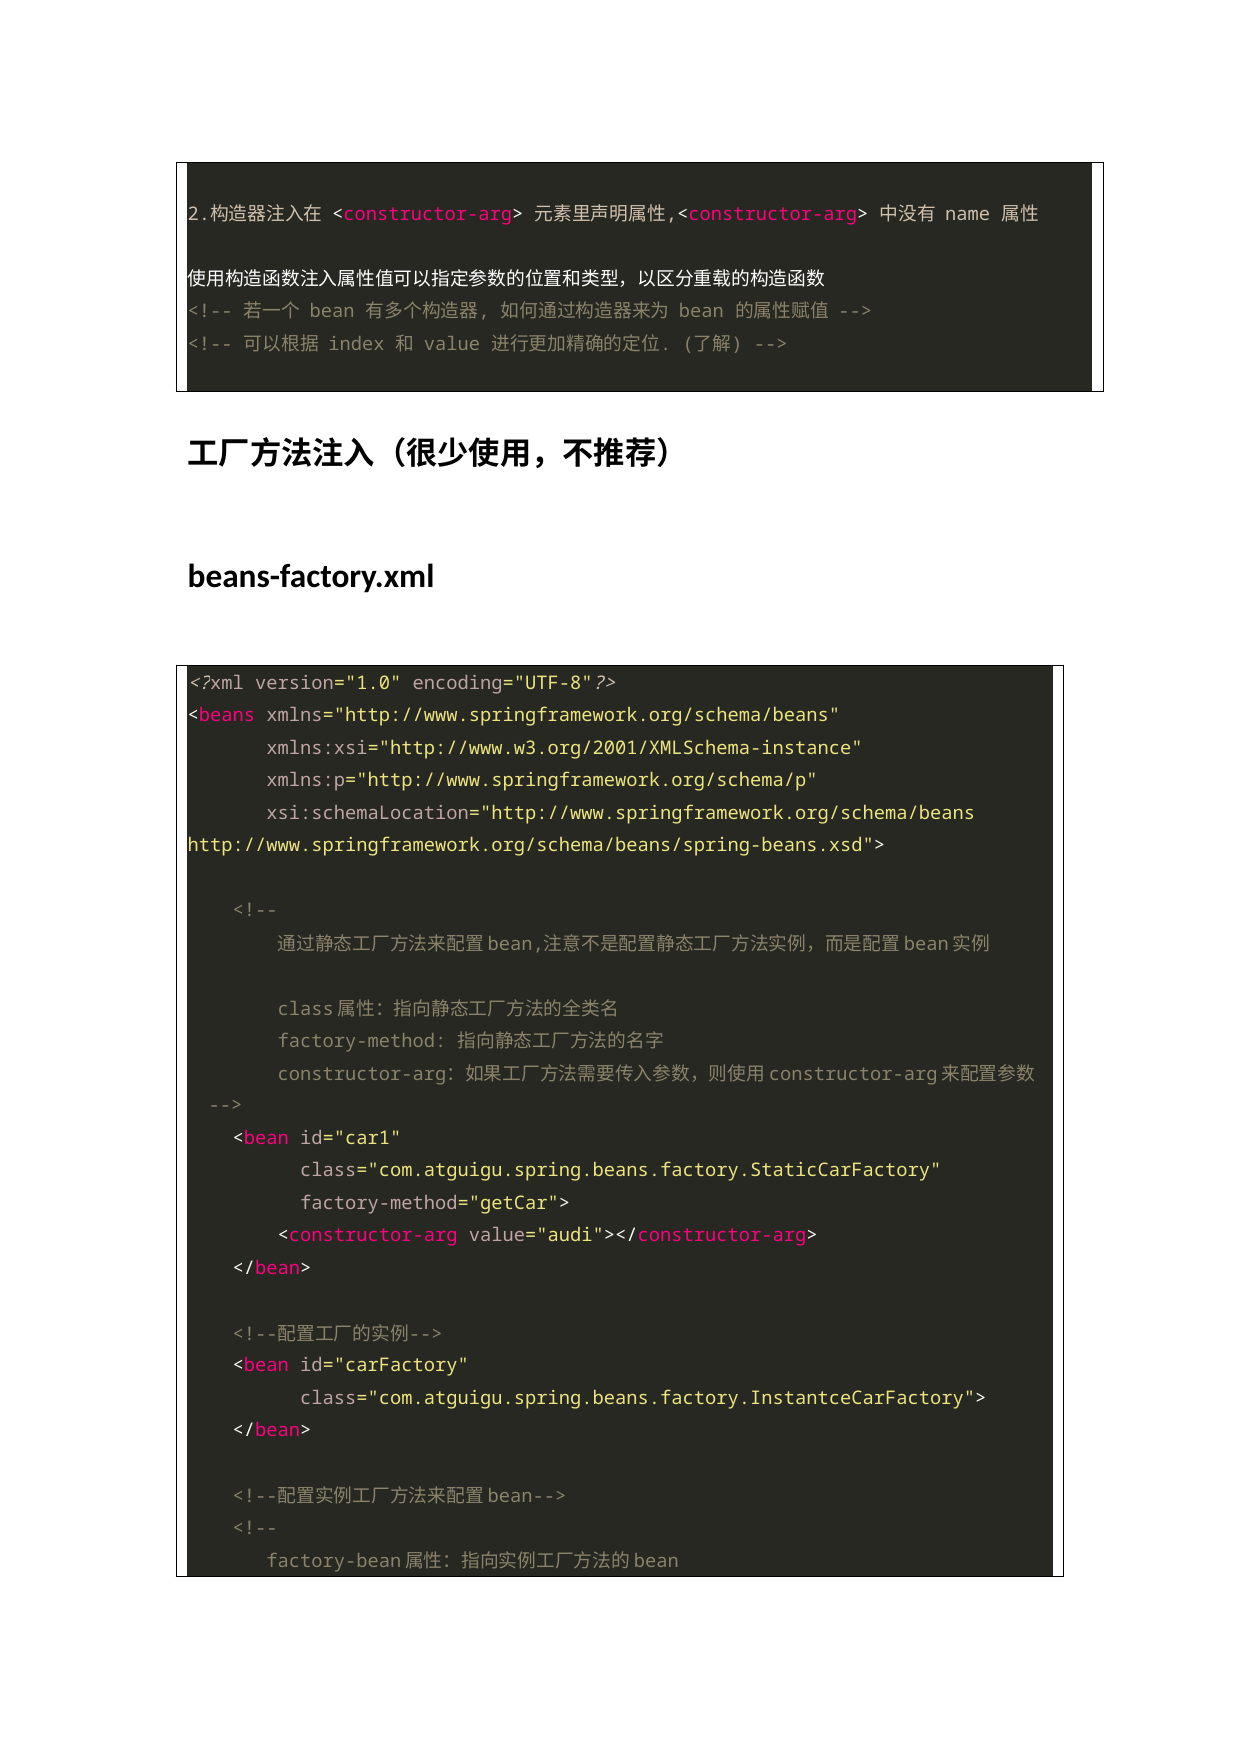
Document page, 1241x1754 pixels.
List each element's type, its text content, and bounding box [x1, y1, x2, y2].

subtitle beans-factory.xml [187, 543, 1053, 608]
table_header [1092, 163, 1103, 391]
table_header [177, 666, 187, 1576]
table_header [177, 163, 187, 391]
subtitle 工厂方法注入（很少使用，不推荐） [187, 419, 1053, 484]
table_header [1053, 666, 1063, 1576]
